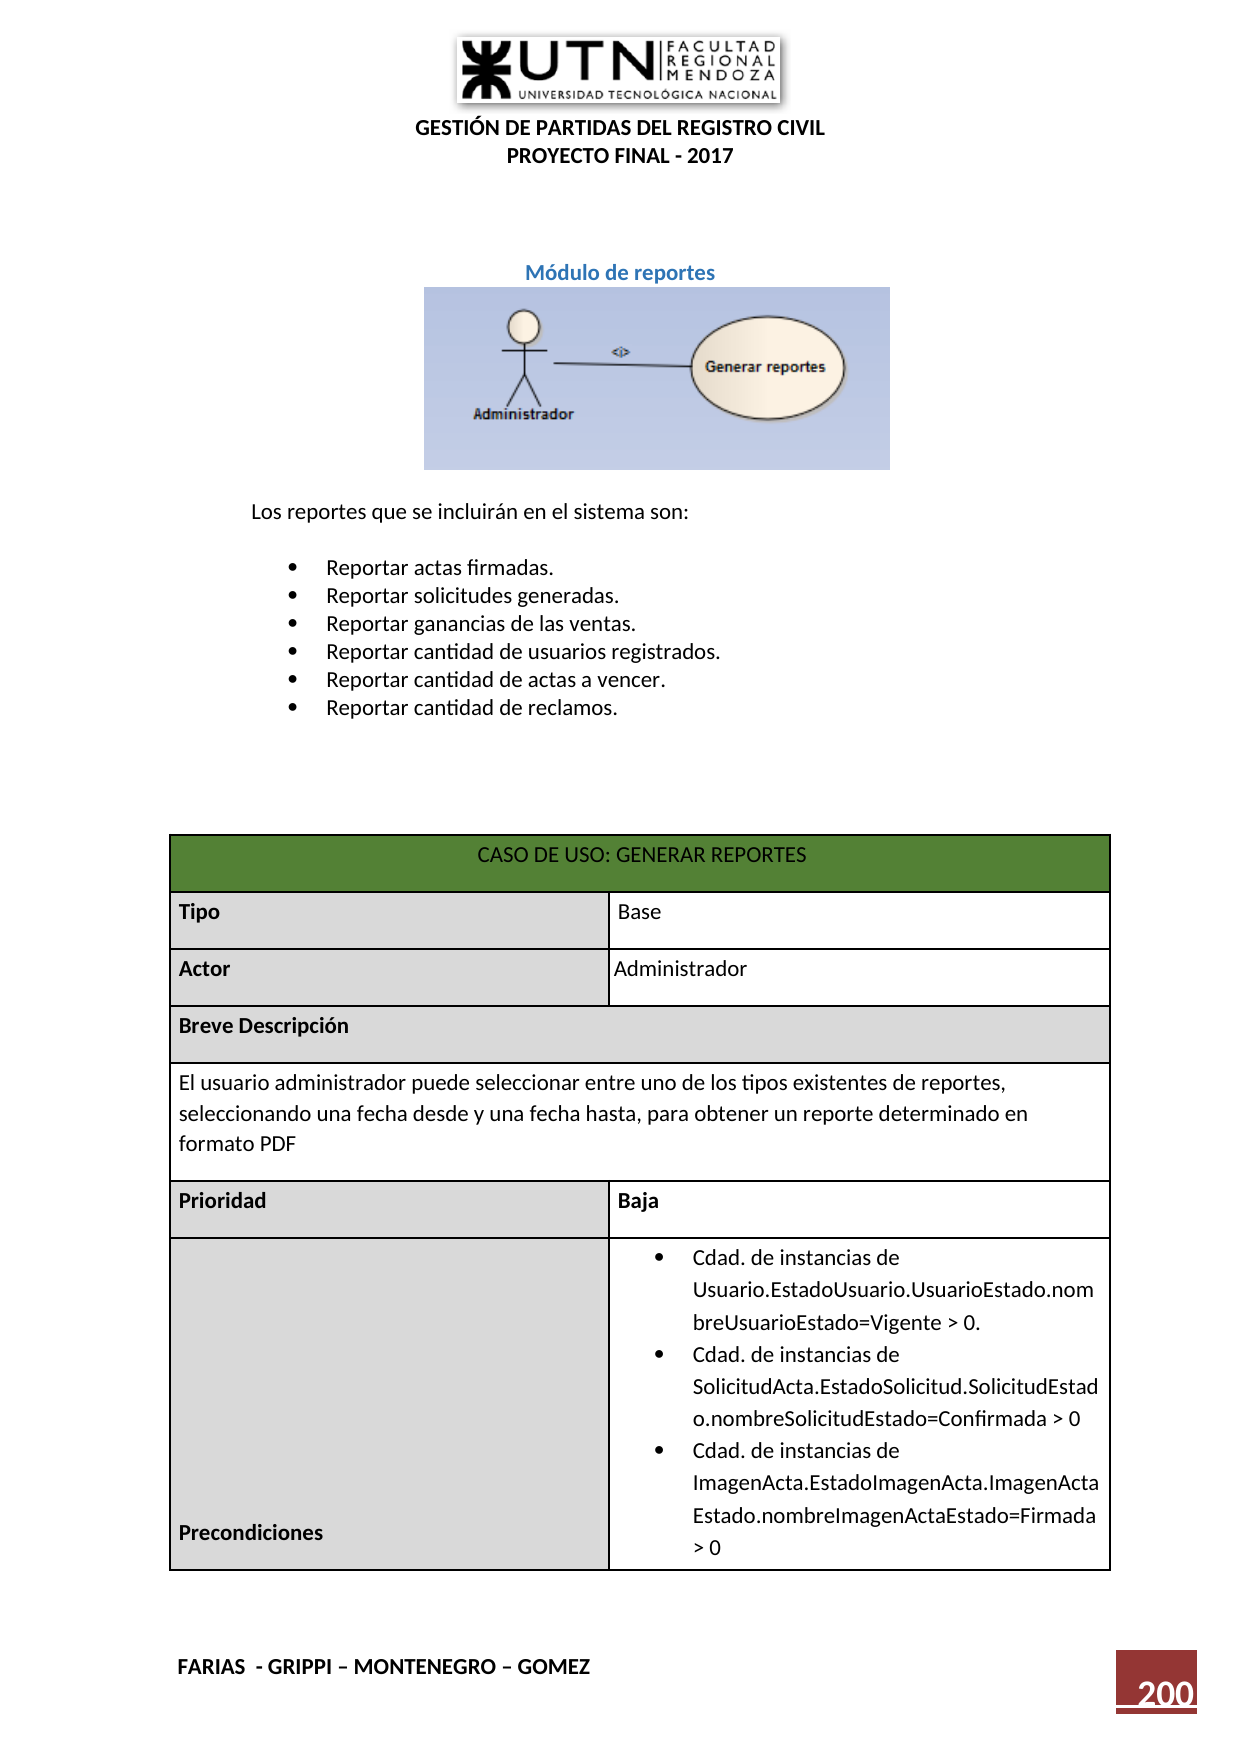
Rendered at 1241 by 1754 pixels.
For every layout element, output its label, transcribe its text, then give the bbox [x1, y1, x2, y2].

table_cell Prioridad [171, 1182, 608, 1237]
list Reportar solicitudes generadas. [288, 581, 1063, 609]
table_cell Actor [171, 950, 608, 1005]
list Reportar cantidad de reclamos. [288, 693, 1063, 721]
list Reportar cantidad de usuarios registrados. [288, 637, 1063, 665]
table_cell Administrador [610, 950, 1109, 1005]
table_cell El usuario administrador puede seleccionar entre uno de los tipos existentes de reportes, seleccionando una fecha desde y una fecha hasta, para obtener un reporte determinado en formato PDF [171, 1064, 1109, 1180]
list Reportar actas firmadas. [288, 553, 1063, 581]
list Reportar cantidad de actas a vencer. [288, 665, 1063, 693]
text Los reportes que se incluirán en el sistema son: [177, 497, 1063, 525]
picture [424, 287, 890, 470]
list Reportar ganancias de las ventas. [288, 609, 1063, 637]
table_header CASO DE USO: GENERAR REPORTES [171, 836, 1109, 891]
table_cell Cdad. de instancias de Usuario.EstadoUsuario.UsuarioEstado.nombreUsuarioEstado=Vigente > 0. Cdad. de instancias de SolicitudActa.EstadoSolicitud.SolicitudEstado.nombreSolicitudEstado=Confirmada > 0 Cdad. de instancias de ImagenActa.EstadoImagenActa.ImagenActaEstado.nombreImagenActaEstado=Firmada > 0 [610, 1239, 1109, 1569]
table_cell Tipo [171, 893, 608, 948]
table_cell Baja [610, 1182, 1109, 1237]
subtitle Módulo de reportes [177, 258, 1063, 286]
table_cell Precondiciones [171, 1239, 608, 1569]
picture [449, 29, 791, 114]
table_cell Breve Descripción [171, 1007, 1109, 1062]
table_cell Base [610, 893, 1109, 948]
